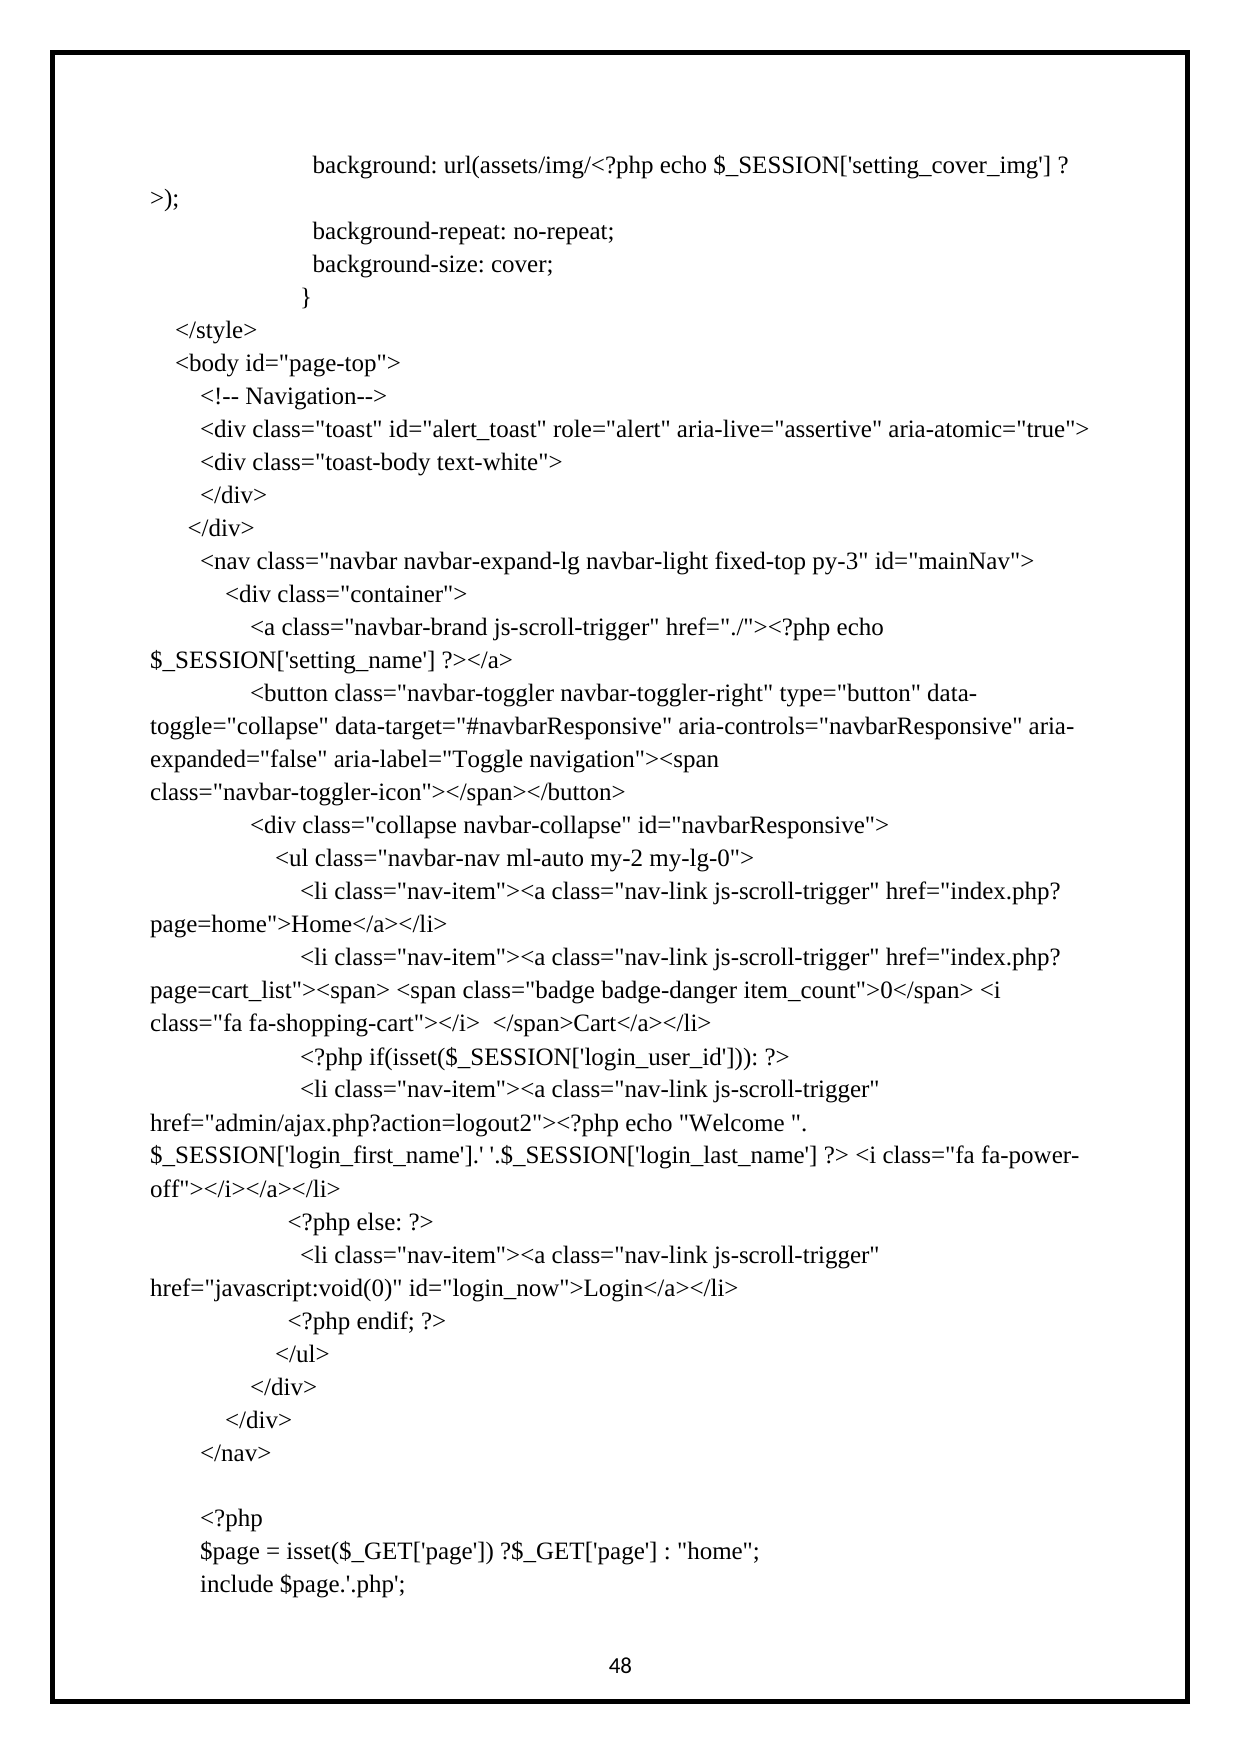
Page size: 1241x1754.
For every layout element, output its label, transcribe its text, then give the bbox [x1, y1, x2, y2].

text <?php endif; ?> [150, 1306, 1090, 1334]
text <button class="navbar-toggler navbar-toggler-right" type="button" data-toggle="collapse" data-target="#navbarResponsive" aria-controls="navbarResponsive" aria-expanded="false" aria-label="Toggle navigation"><span class="navbar-toggler-icon"></span></button> [150, 678, 1090, 806]
text background-repeat: no-repeat; [150, 216, 1090, 245]
text <!-- Navigation--> [150, 381, 1090, 410]
text </nav> [150, 1438, 1090, 1467]
text </div> [150, 1372, 1090, 1401]
text <ul class="navbar-nav ml-auto my-2 my-lg-0"> [150, 843, 1090, 872]
text <?php if(isset($_SESSION['login_user_id'])): ?> [150, 1042, 1090, 1070]
text $page = isset($_GET['page']) ?$_GET['page'] : "home"; [150, 1536, 1090, 1565]
text include $page.'.php'; [150, 1569, 1090, 1598]
text <li class="nav-item"><a class="nav-link js-scroll-trigger" href="admin/ajax.php?action=logout2"><?php echo "Welcome ". $_SESSION['login_first_name'].' '.$_SESSION['login_last_name'] ?> <i class="fa fa-power-off"></i></a></li> [150, 1074, 1090, 1202]
text <?php [150, 1503, 1090, 1532]
text <div class="container"> [150, 579, 1090, 608]
text <div class="collapse navbar-collapse" id="navbarResponsive"> [150, 810, 1090, 839]
text </div> [150, 480, 1090, 509]
text background: url(assets/img/<?php echo $_SESSION['setting_cover_img'] ?>); [150, 150, 1090, 212]
text <div class="toast" id="alert_toast" role="alert" aria-live="assertive" aria-atomic="true"> [150, 414, 1090, 443]
text <?php else: ?> [150, 1207, 1090, 1235]
text <li class="nav-item"><a class="nav-link js-scroll-trigger" href="index.php?page=cart_list"><span> <span class="badge badge-danger item_count">0</span> <i class="fa fa-shopping-cart"></i> </span>Cart</a></li> [150, 942, 1090, 1037]
text <nav class="navbar navbar-expand-lg navbar-light fixed-top py-3" id="mainNav"> [150, 546, 1090, 575]
text </style> [150, 315, 1090, 344]
text <body id="page-top"> [150, 348, 1090, 377]
text <li class="nav-item"><a class="nav-link js-scroll-trigger" href="index.php?page=home">Home</a></li> [150, 876, 1090, 938]
text <li class="nav-item"><a class="nav-link js-scroll-trigger" href="javascript:void(0)" id="login_now">Login</a></li> [150, 1240, 1090, 1301]
text <div class="toast-body text-white"> [150, 447, 1090, 476]
text background-size: cover; [150, 249, 1090, 278]
text </ul> [150, 1339, 1090, 1367]
text <a class="navbar-brand js-scroll-trigger" href="./"><?php echo $_SESSION['setting_name'] ?></a> [150, 612, 1090, 674]
text </div> [150, 513, 1090, 542]
text } [150, 282, 1090, 311]
text </div> [150, 1405, 1090, 1433]
